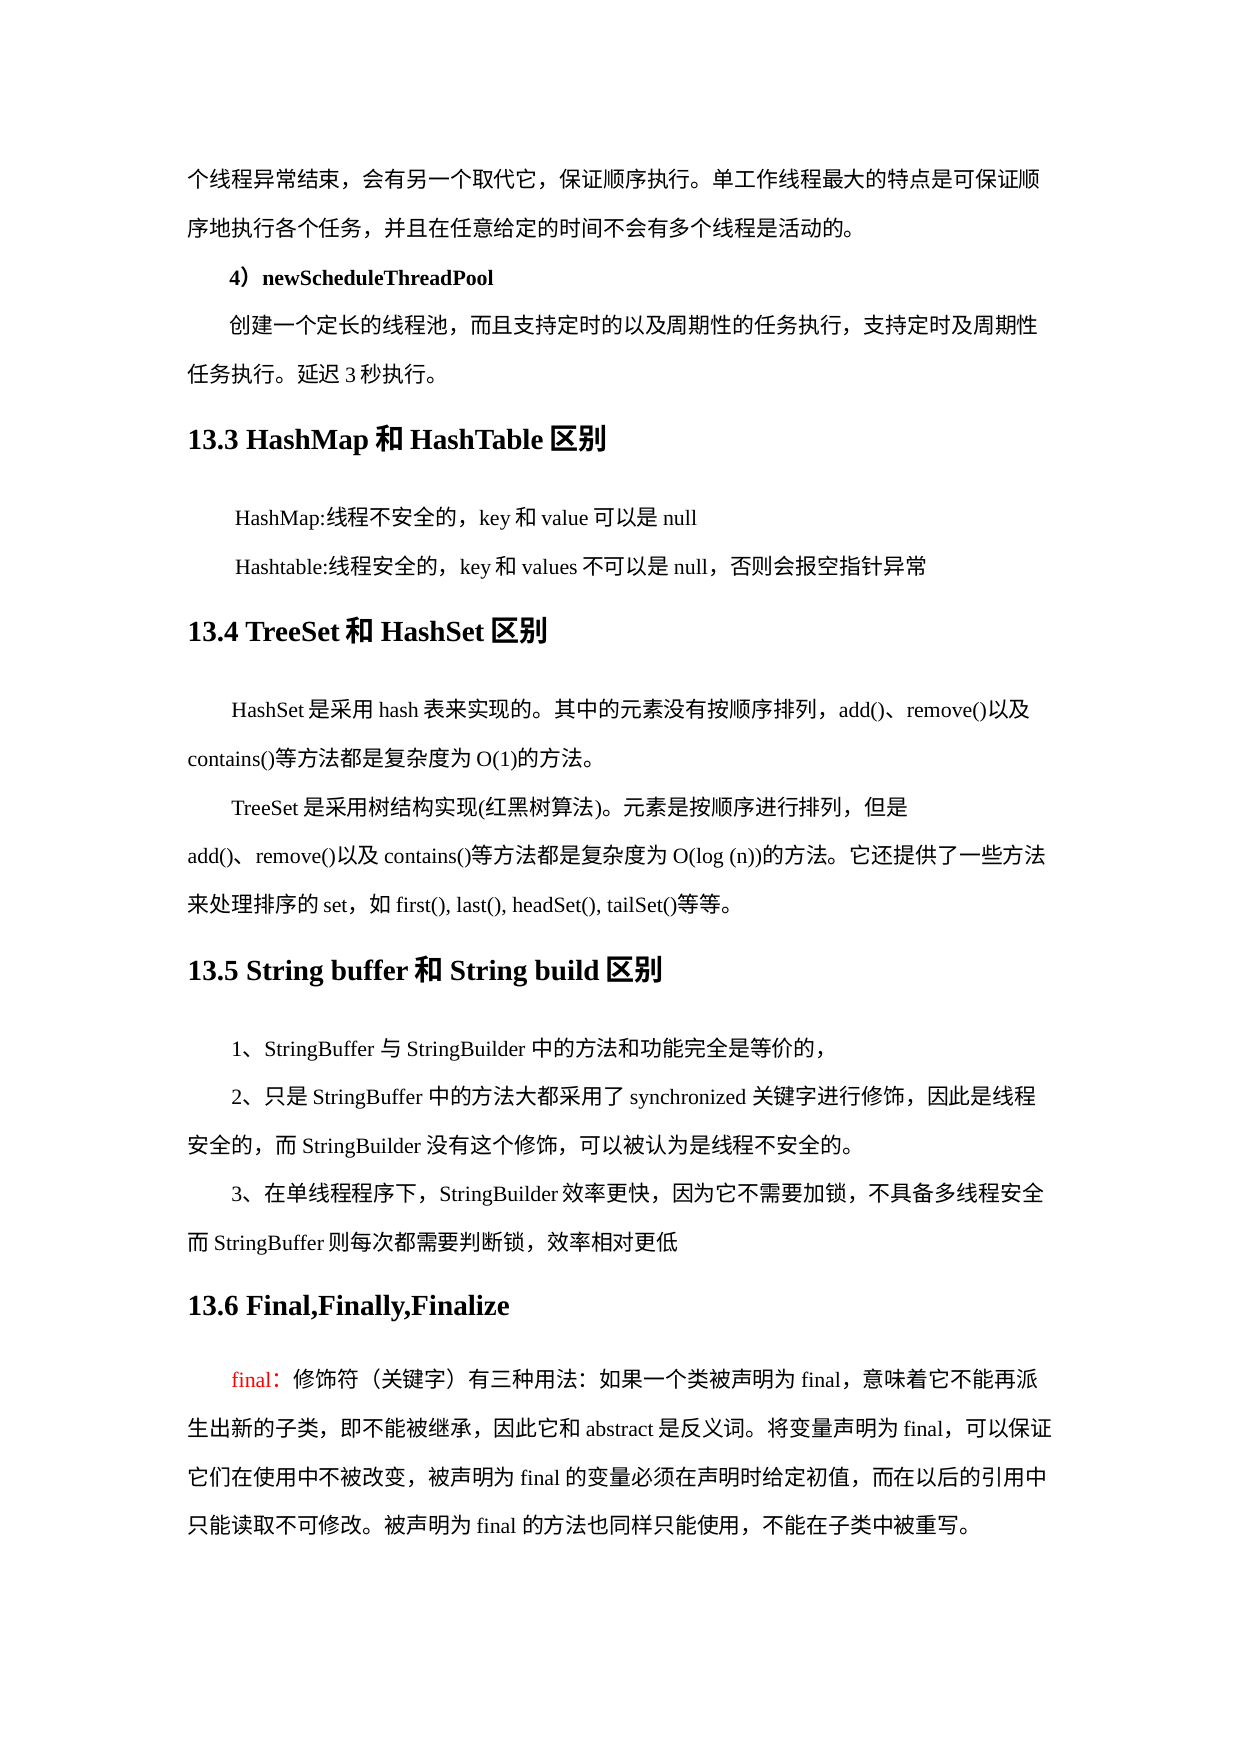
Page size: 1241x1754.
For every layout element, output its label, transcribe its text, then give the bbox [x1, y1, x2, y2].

text 2、只是StringBuffer 中的方法大都采用了 synchronized 关键字进行修饰，因此是线程安全的，而 StringBuilder 没有这个修饰，可以被认为是线程不安全的。 [187, 1079, 1053, 1160]
text HashMap:线程不安全的，key和value可以是null [229, 500, 1053, 532]
text 创建一个定长的线程池，而且支持定时的以及周期性的任务执行，支持定时及周期性任务执行。延迟3秒执行。 [187, 307, 1053, 389]
text HashSet是采用hash表来实现的。其中的元素没有按顺序排列，add()、remove()以及contains()等方法都是复杂度为O(1)的方法。 [187, 692, 1053, 773]
text 3、在单线程程序下，StringBuilder效率更快，因为它不需要加锁，不具备多线程安全而StringBuffer则每次都需要判断锁，效率相对更低 [187, 1176, 1053, 1257]
subtitle 13.6 Final,Finally,Finalize [187, 1273, 1053, 1338]
text TreeSet是采用树结构实现(红黑树算法)。元素是按顺序进行排列，但是add()、remove()以及contains()等方法都是复杂度为O(log (n))的方法。它还提供了一些方法来处理排序的set，如first(), last(), headSet(), tailSet()等等。 [187, 789, 1053, 919]
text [187, 162, 1053, 243]
text final：修饰符（关键字）有三种用法：如果一个类被声明为final，意味着它不能再派生出新的子类，即不能被继承，因此它和abstract是反义词。将变量声明为final，可以保证它们在使用中不被改变，被声明为final 的变量必须在声明时给定初值，而在以后的引用中只能读取不可修改。被声明为final 的方法也同样只能使用，不能在子类中被重写。 [187, 1362, 1053, 1541]
text Hashtable:线程安全的，key和values不可以是null，否则会报空指针异常 [229, 548, 1053, 581]
subtitle 13.3 HashMap和HashTable区别 [187, 404, 1053, 469]
text 4）newScheduleThreadPool [229, 259, 1053, 292]
subtitle 13.5 String buffer和String build区别 [187, 935, 1053, 1000]
subtitle 13.4 TreeSet和HashSet区别 [187, 597, 1053, 662]
text 1、StringBuffer 与 StringBuilder 中的方法和功能完全是等价的， [187, 1030, 1053, 1063]
